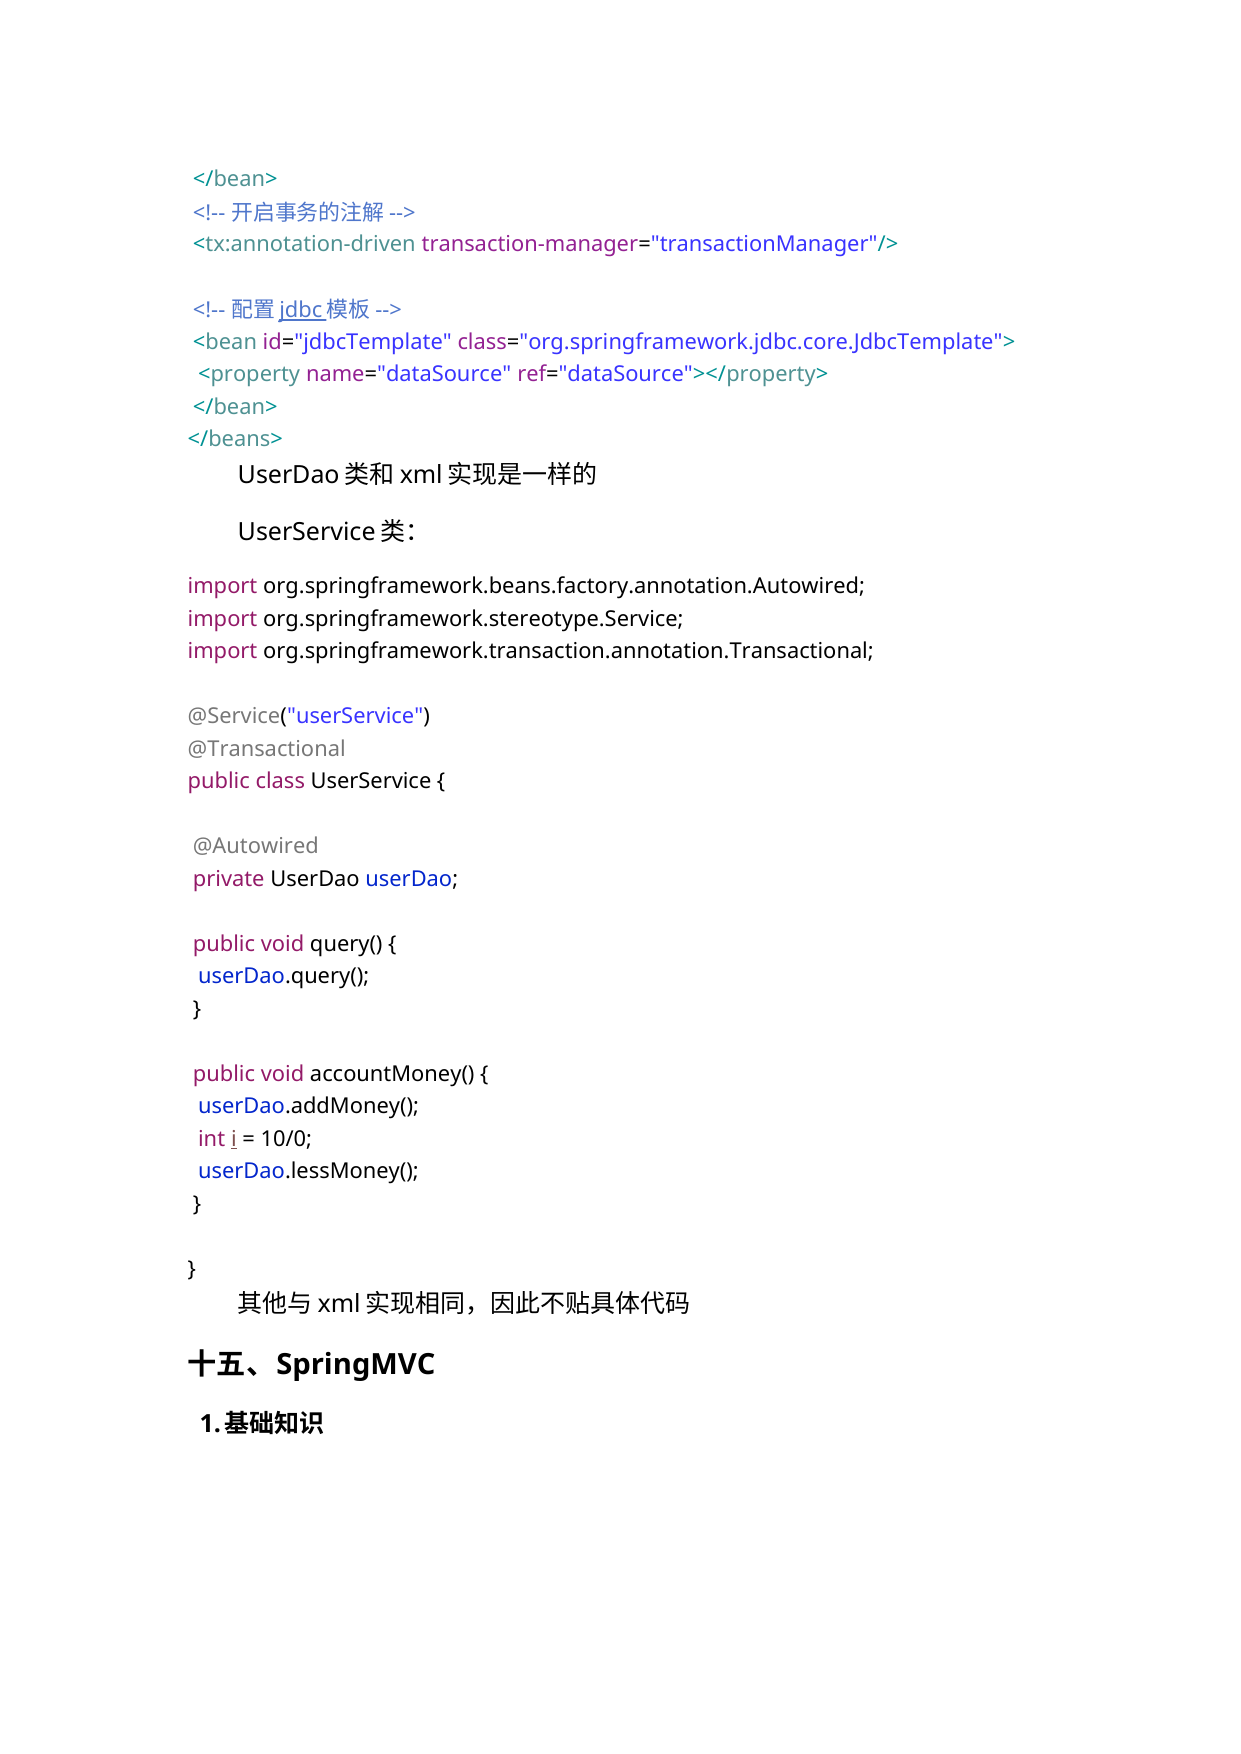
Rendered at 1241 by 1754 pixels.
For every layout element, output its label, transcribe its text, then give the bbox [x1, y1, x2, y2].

list 基础知识 [199, 1404, 1053, 1440]
text public void accountMoney() { [187, 1056, 1053, 1089]
list SpringMVC [187, 1341, 1053, 1383]
text @Autowired [187, 829, 1053, 861]
text import org.springframework.stereotype.Service; [187, 601, 1053, 634]
text <!-- 开启事务的注解 --> [187, 194, 1053, 227]
text </beans> [187, 422, 1053, 454]
text public class UserService { [187, 764, 1053, 796]
text <tx:annotation-driven transaction-manager="transactionManager"/> [187, 227, 1053, 259]
text <bean id="jdbcTemplate" class="org.springframework.jdbc.core.JdbcTemplate"> [187, 324, 1053, 357]
text userDao.addMoney(); [187, 1089, 1053, 1121]
list UserDao类和xml实现是一样的 [187, 454, 1053, 491]
text private UserDao userDao; [187, 861, 1053, 894]
list UserService类： [187, 512, 1053, 548]
text </bean> [187, 162, 1053, 194]
text userDao.lessMoney(); [187, 1154, 1053, 1186]
text <property name="dataSource" ref="dataSource"></property> [187, 357, 1053, 389]
text public void query() { [187, 926, 1053, 959]
text } [187, 991, 1053, 1024]
text userDao.query(); [187, 959, 1053, 991]
text } [187, 1186, 1053, 1219]
text @Service("userService") [187, 699, 1053, 731]
text </bean> [187, 389, 1053, 422]
text <!-- 配置jdbc模板 --> [187, 292, 1053, 324]
text import org.springframework.transaction.annotation.Transactional; [187, 634, 1053, 666]
list 其他与xml实现相同，因此不贴具体代码 [187, 1284, 1053, 1320]
text @Transactional [187, 731, 1053, 764]
text } [187, 1251, 1053, 1284]
text int i = 10/0; [187, 1121, 1053, 1154]
text import org.springframework.beans.factory.annotation.Autowired; [187, 569, 1053, 601]
